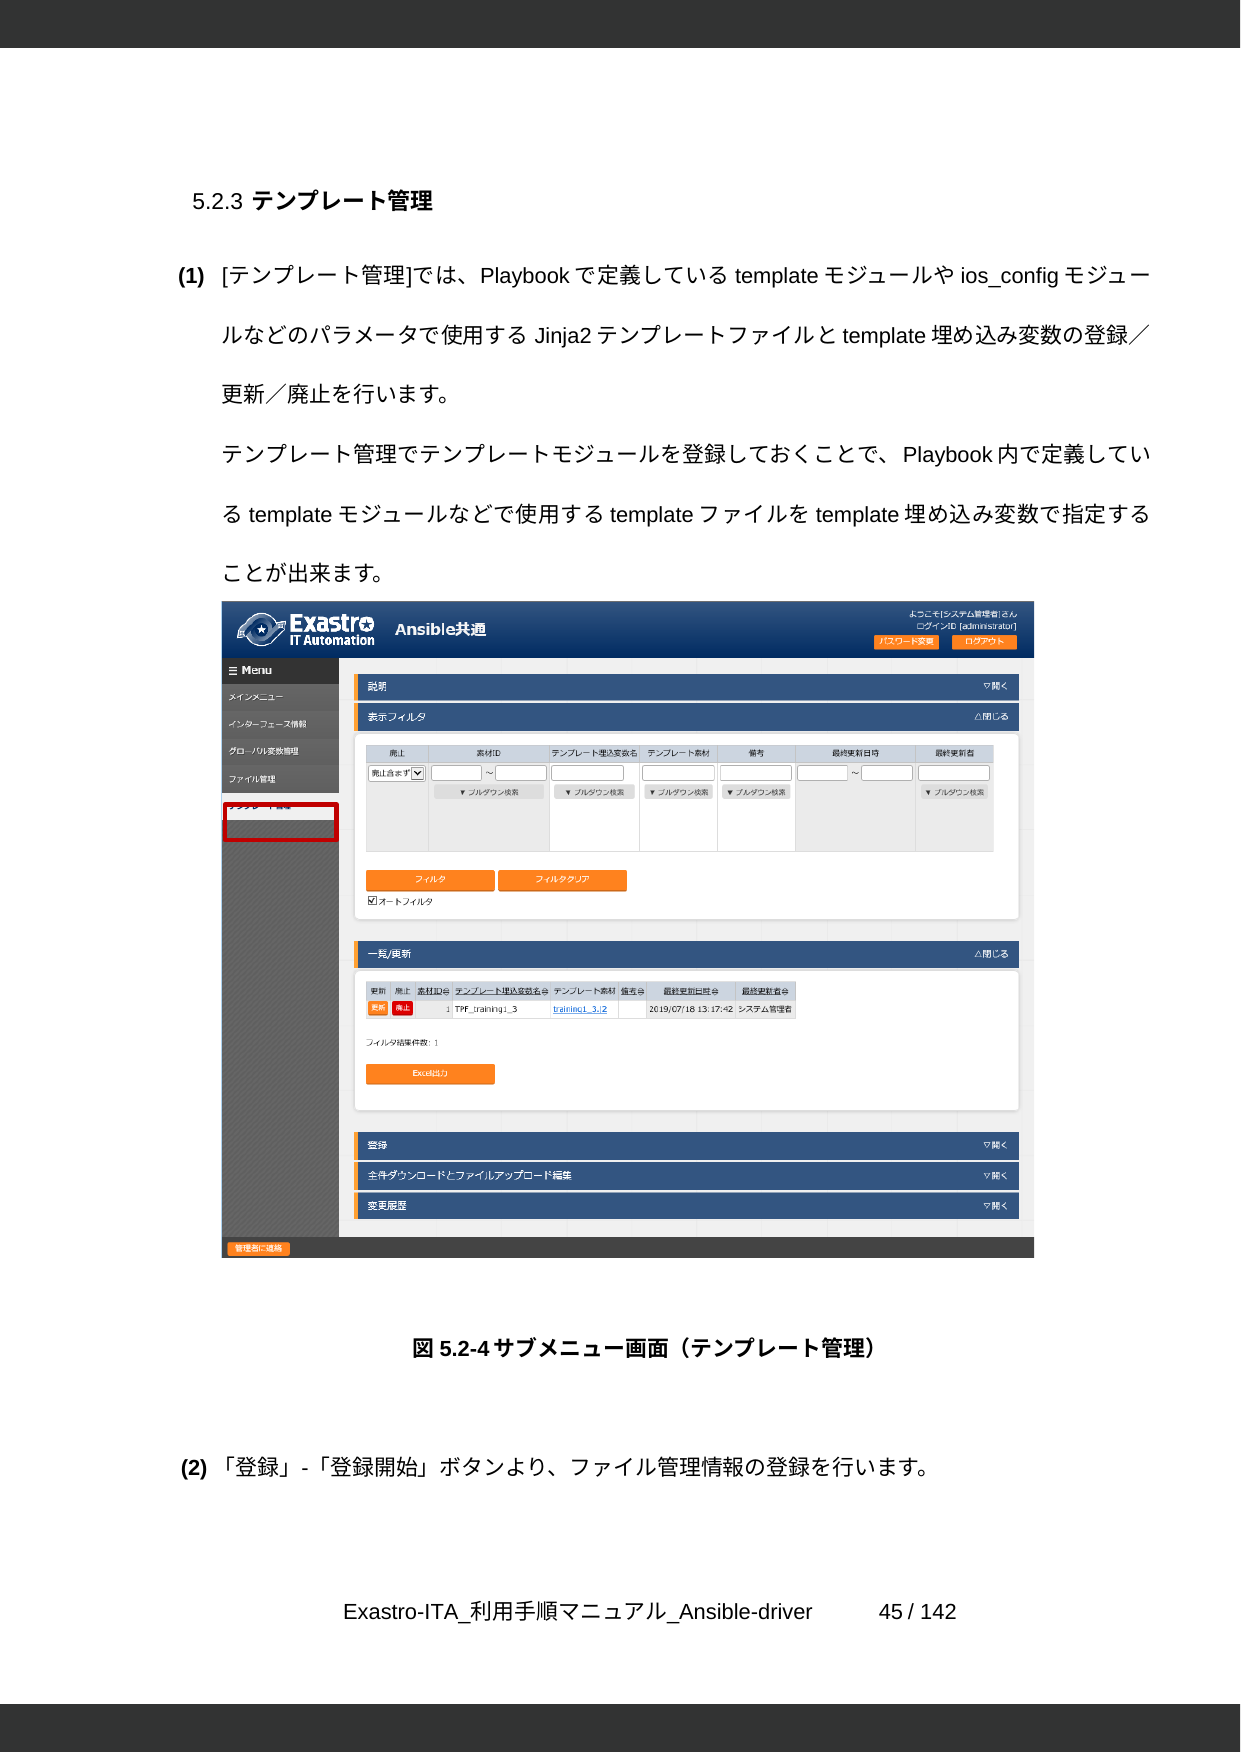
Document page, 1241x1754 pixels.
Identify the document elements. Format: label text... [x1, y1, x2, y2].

picture [0, 1704, 1241, 1752]
text 図 5.2-4サブメニュー画面（テンプレート管理） [148, 1317, 1152, 1376]
list テンプレート管理でテンプレートモジュールを登録しておくことで、Playbook内で定義しているtemplateモジュールなどで使用するtemplateファイルをtemplate埋め込み変数で指定することが出来ます。 [222, 423, 1152, 602]
picture [221, 601, 1035, 1258]
subtitle テンプレート管理 [192, 170, 1152, 229]
list [テンプレート管理]では、Playbookで定義しているtemplateモジュールやios_configモジュールなどのパラメータで使用するJinja2テンプレートファイルとtemplate埋め込み変数の登録／更新／廃止を行います。 [178, 244, 1152, 423]
picture [0, 0, 1241, 48]
text (2) 「登録」-「登録開始」ボタンより、ファイル管理情報の登録を行います。 [148, 1436, 1152, 1496]
